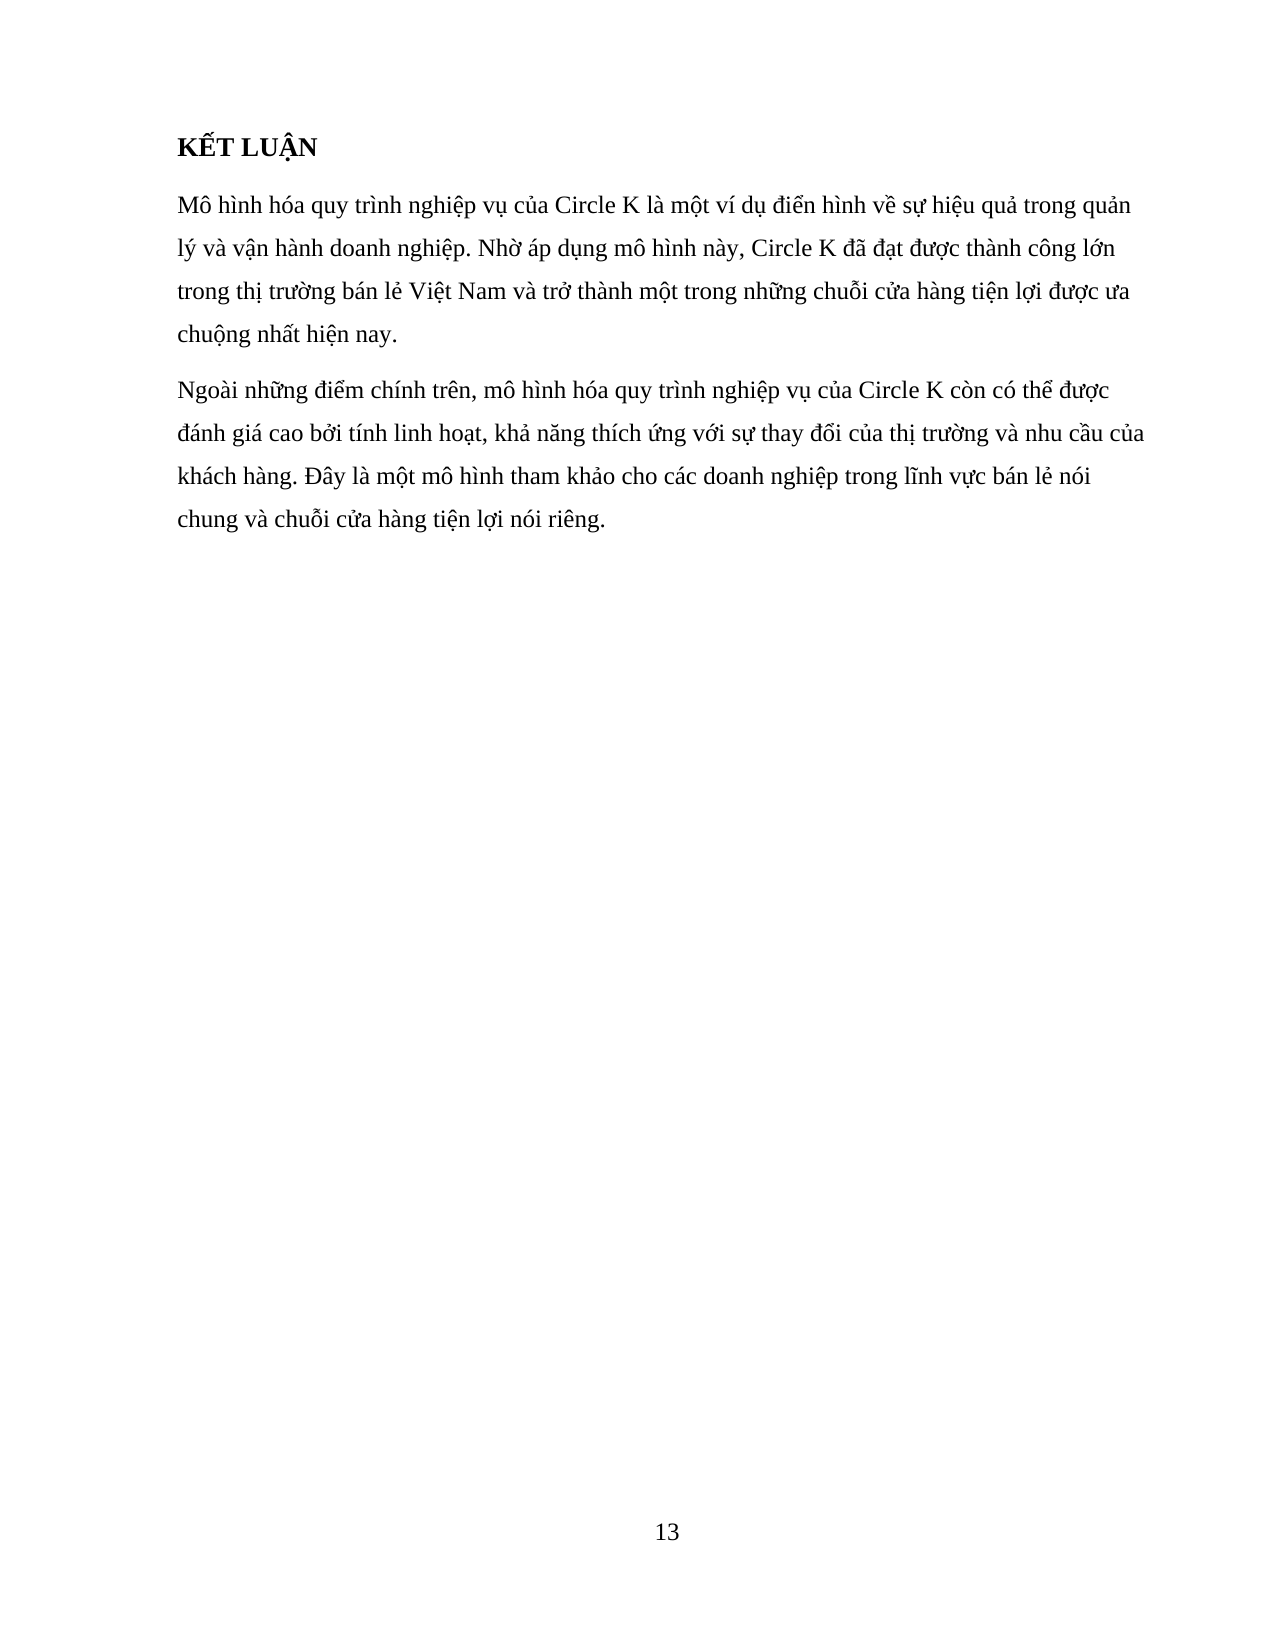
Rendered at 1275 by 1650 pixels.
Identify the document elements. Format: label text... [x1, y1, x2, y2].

subtitle KẾT LUẬN [177, 131, 1156, 162]
text Mô hình hóa quy trình nghiệp vụ của Circle K là một ví dụ điển hình về sự hiệu quả trong quản lý và vận hành doanh nghiệp. Nhờ áp dụng mô hình này, Circle K đã đạt được thành công lớn trong thị trường bán lẻ Việt Nam và trở thành một trong những chuỗi cửa hàng tiện lợi được ưa chuộng nhất hiện nay. [177, 190, 1156, 348]
text Ngoài những điểm chính trên, mô hình hóa quy trình nghiệp vụ của Circle K còn có thể được đánh giá cao bởi tính linh hoạt, khả năng thích ứng với sự thay đổi của thị trường và nhu cầu của khách hàng. Đây là một mô hình tham khảo cho các doanh nghiệp trong lĩnh vực bán lẻ nói chung và chuỗi cửa hàng tiện lợi nói riêng. [177, 375, 1156, 533]
